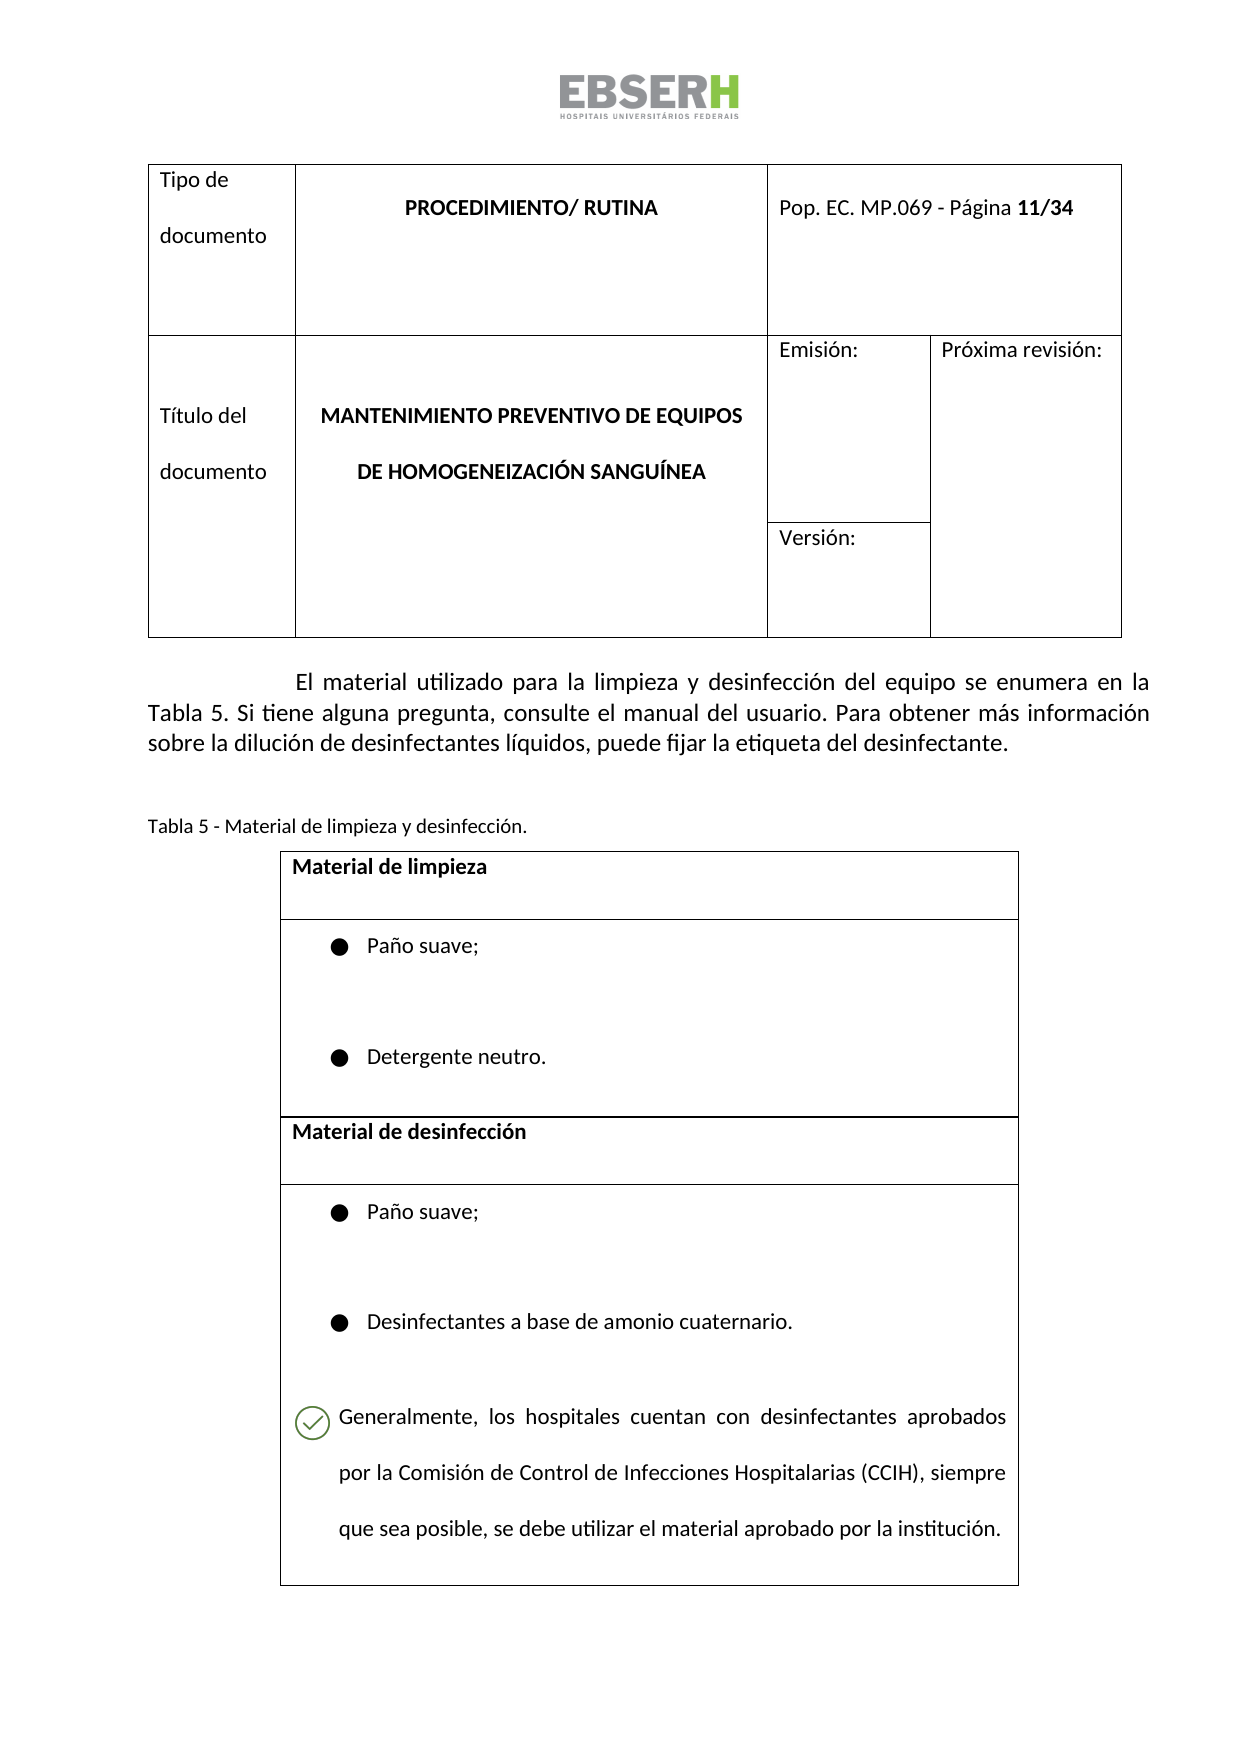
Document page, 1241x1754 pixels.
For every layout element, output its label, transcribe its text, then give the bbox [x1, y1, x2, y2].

text El material utilizado para la limpieza y desinfección del equipo se enumera en la Tabla 5. Si tiene alguna pregunta, consulte el manual del usuario. Para obtener más información sobre la dilución de desinfectantes líquidos, puede fijar la etiqueta del desinfectante. [148, 666, 1152, 758]
table_cell Material de desinfección [281, 1118, 1018, 1184]
table_cell Paño suave; Detergente neutro. [281, 920, 1018, 1116]
picture [291, 1402, 333, 1444]
table_cell Paño suave; Desinfectantes a base de amonio cuaternario. Generalmente, los hospitales cuentan con desinfectantes aprobados por la Comisión de Control de Infecciones Hospitalarias (CCIH), siempre que sea posible, se debe utilizar el material aprobado por la institución. Compruebe, enel capítulo de productos y en el manual del equipo, qué productos no se pueden utilizar. [281, 1185, 1018, 1585]
table_header Material de limpieza [281, 852, 1018, 919]
picture [558, 73, 741, 119]
text Tabla 5 - Material de limpieza y desinfección. [148, 813, 1152, 839]
